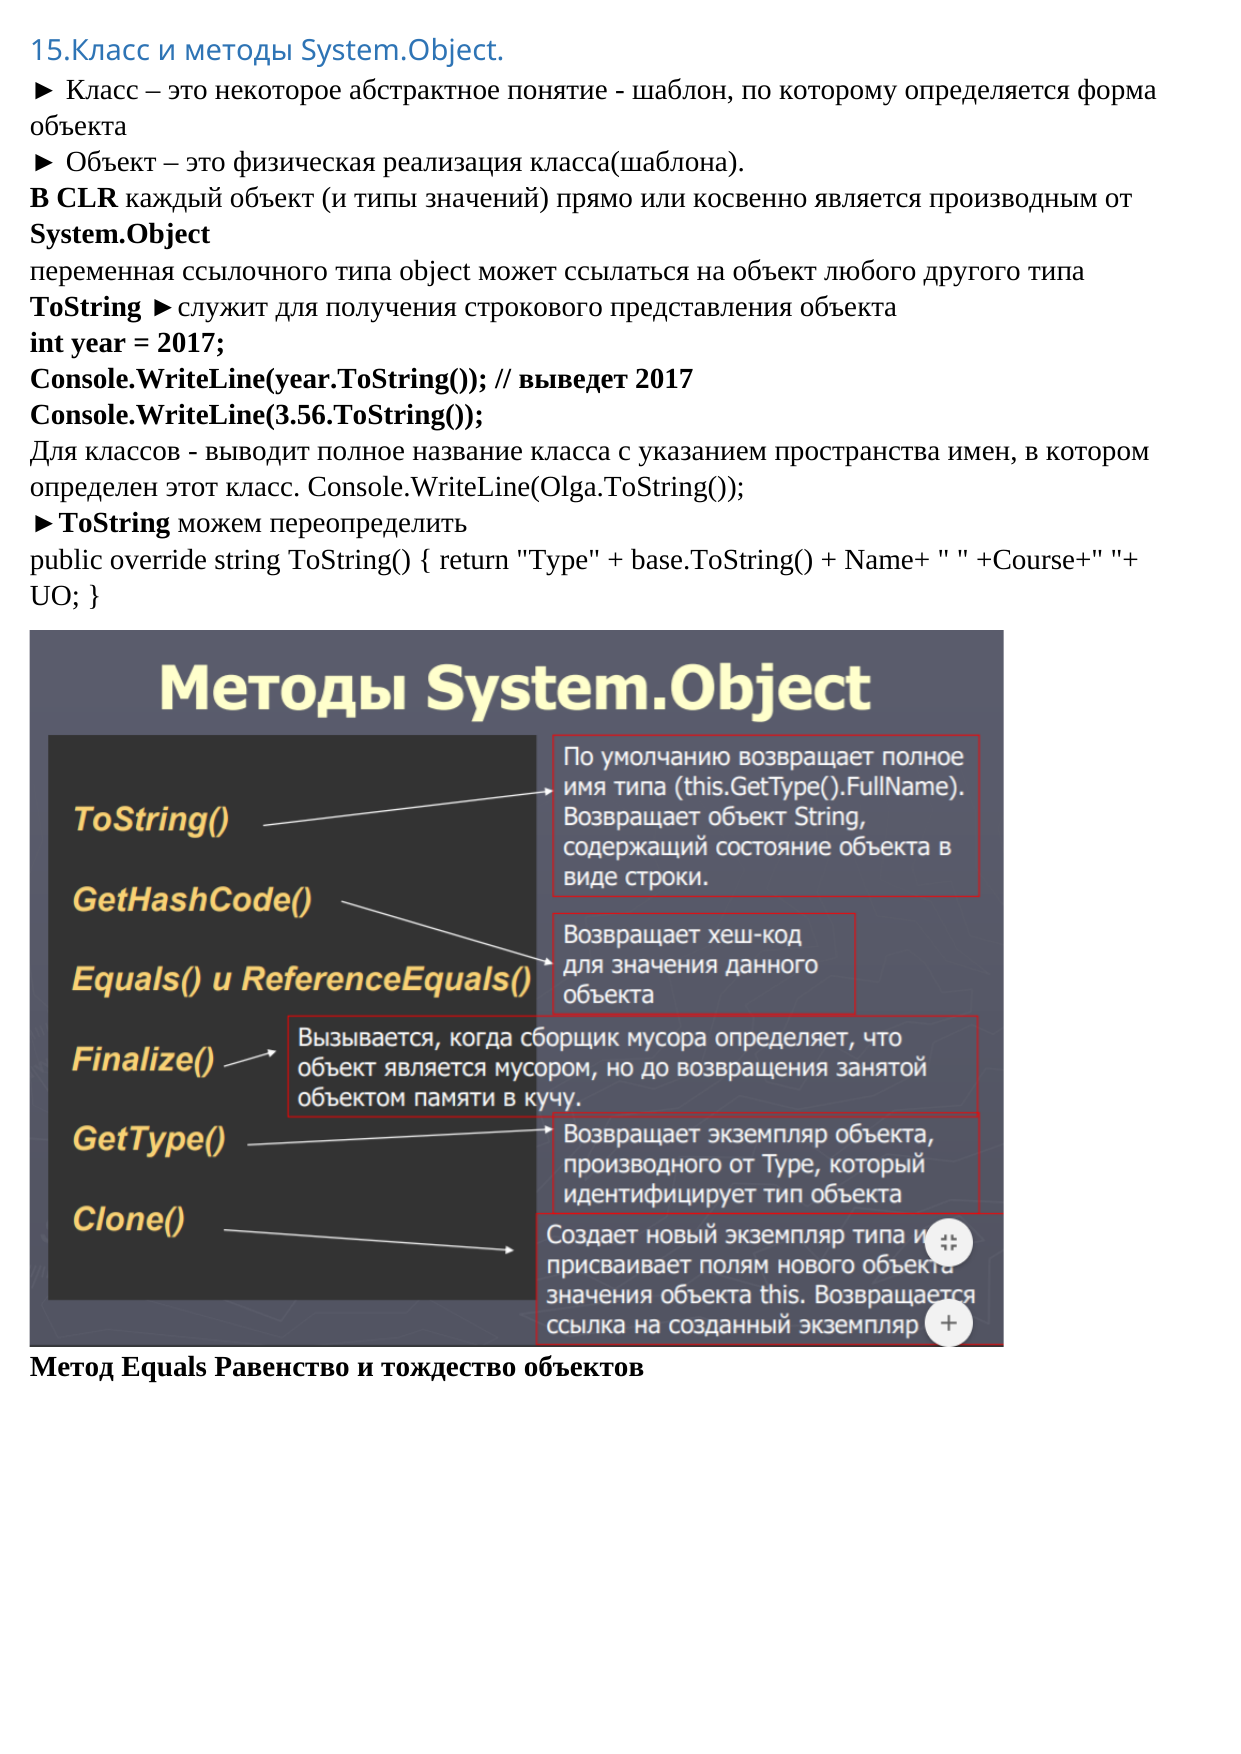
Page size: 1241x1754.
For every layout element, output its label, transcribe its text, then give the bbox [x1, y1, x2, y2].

picture [29, 630, 1004, 1347]
text 15.Класс и методы System.Object. ► Класс – это некоторое абстрактное понятие - шаблон, по которому определяется форма объекта ► Объект – это физическая реализация класса(шаблона). В CLR каждый объект (и типы значений) прямо или косвенно является производным от System.Object переменная ссылочного типа object может ссылаться на объект любого другого типа ToString ►cлужит для получения строкового представления объекта int year = 2017; Console.WriteLine(year.ToString()); // выведет 2017 Console.WriteLine(3.56.ToString()); Для классов - выводит полное название класса с указанием пространства имен, в котором определен этот класс. Console.WriteLine(Olga.ToString()); ►ToString можем переопределить public override string ToString() { return "Type" + base.ToString() + Name+ " " +Course+" "+ UO; } [29, 29, 1211, 611]
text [29, 631, 1211, 1382]
